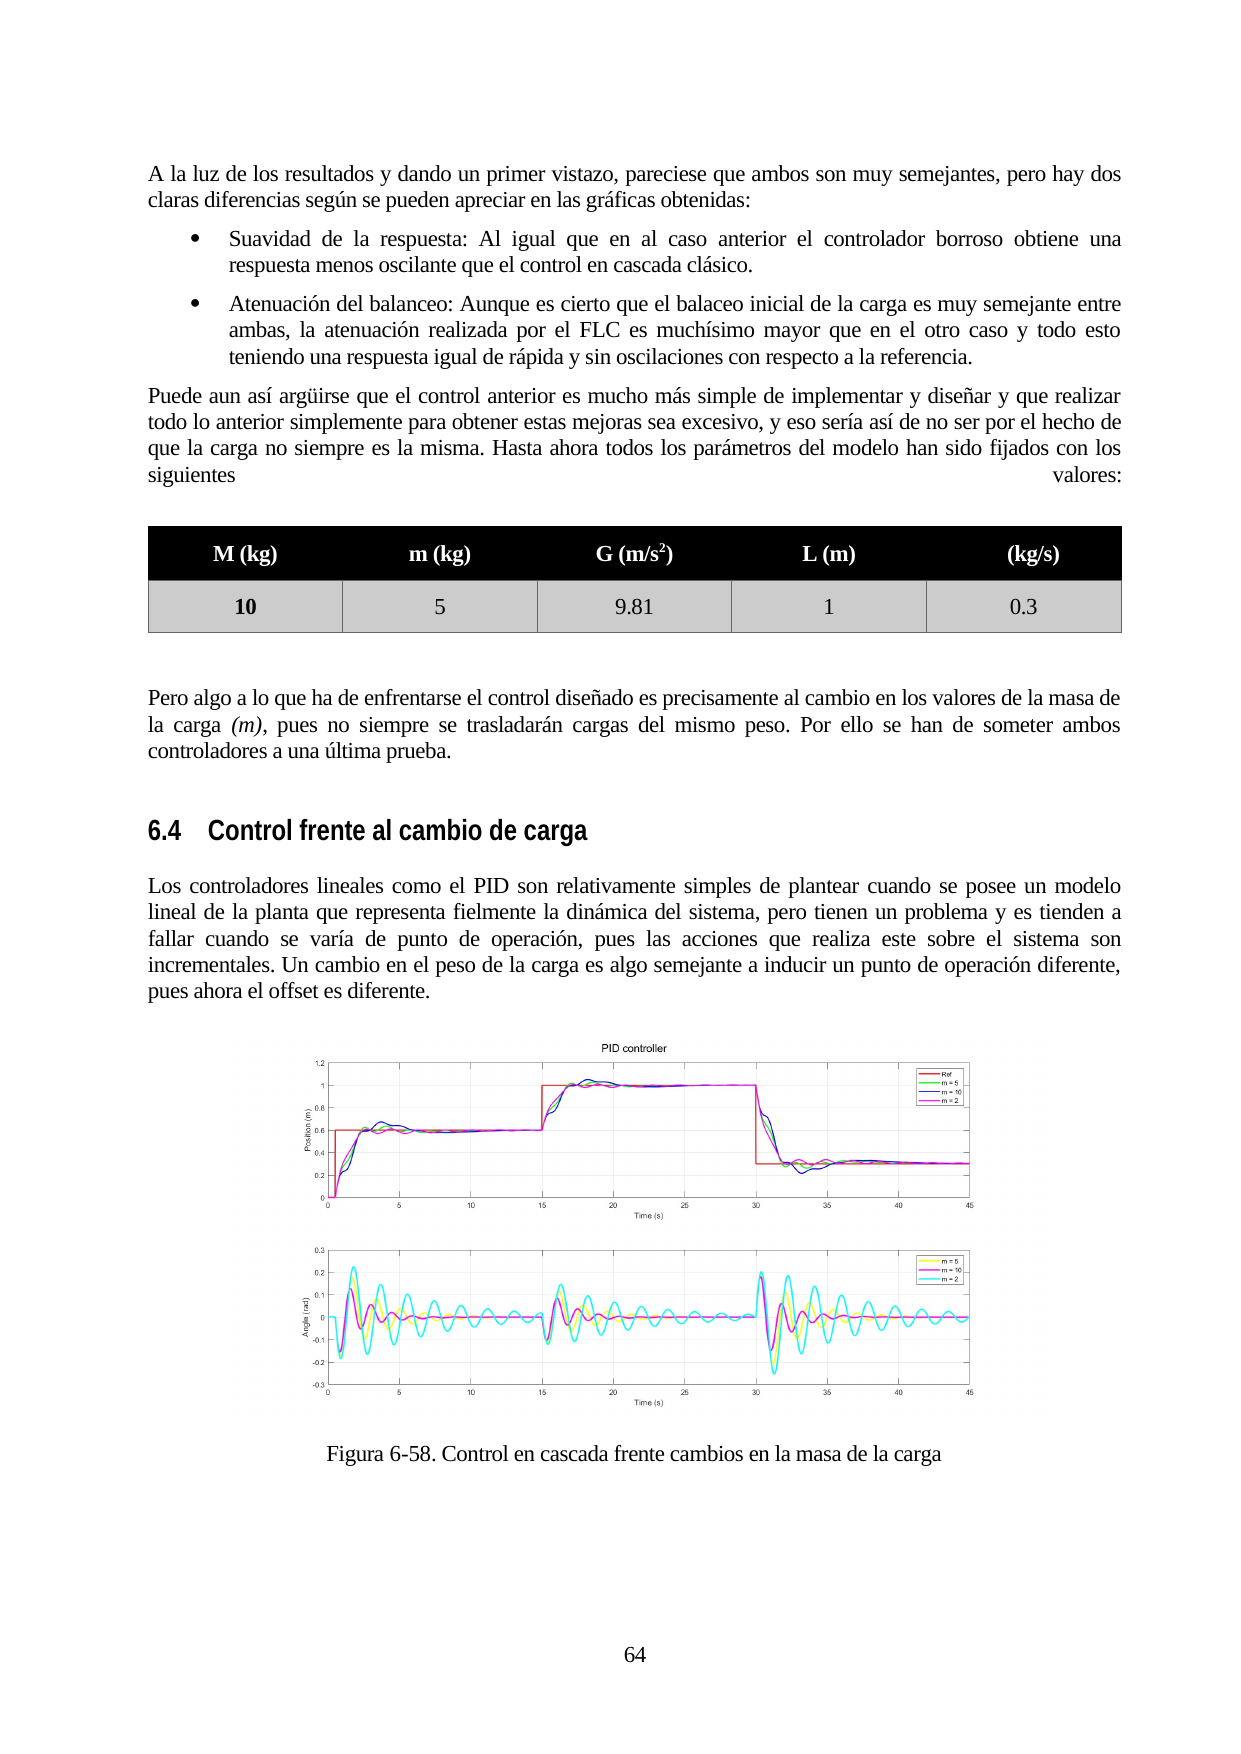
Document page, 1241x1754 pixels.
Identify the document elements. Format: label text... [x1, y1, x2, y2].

picture [220, 1028, 1048, 1428]
table_cell 5 [343, 581, 537, 632]
table_cell 9.81 [538, 581, 731, 632]
table_cell 1 [732, 581, 926, 632]
table_cell 0.3 [927, 581, 1121, 632]
list Suavidad de la respuesta: Al igual que en al caso anterior el controlador borroso obtiene una respuesta menos oscilante que el control en cascada clásico. [191, 225, 1122, 278]
table_header M (kg) [149, 527, 342, 580]
table_cell 10 [149, 581, 342, 632]
list Atenuación del balanceo: Aunque es cierto que el balaceo inicial de la carga es muy semejante entre ambas, la atenuación realizada por el FLC es muchísimo mayor que en el otro caso y todo esto teniendo una respuesta igual de rápida y sin oscilaciones con respecto a la referencia. [191, 290, 1122, 369]
table_header G (m/s2) [538, 527, 731, 580]
text Puede aun así argüirse que el control anterior es mucho más simple de implementar y diseñar y que realizar todo lo anterior simplemente para obtener estas mejoras sea excesivo, y eso sería así de no ser por el hecho de que la carga no siempre es la misma. Hasta ahora todos los parámetros del modelo han sido fijados con los siguientes valores: [148, 382, 1122, 513]
text Los controladores lineales como el PID son relativamente simples de plantear cuando se posee un modelo lineal de la planta que representa fielmente la dinámica del sistema, pero tienen un problema y es tienden a fallar cuando se varía de punto de operación, pues las acciones que realiza este sobre el sistema son incrementales. Un cambio en el peso de la carga es algo semejante a inducir un punto de operación diferente, pues ahora el offset es diferente. [148, 872, 1122, 1004]
subtitle Control frente al cambio de carga [148, 813, 1122, 847]
table_header (kg/s) [927, 527, 1121, 580]
table_header L (m) [732, 527, 926, 580]
table_header m (kg) [343, 527, 537, 580]
text Pero algo a lo que ha de enfrentarse el control diseñado es precisamente al cambio en los valores de la masa de la carga (m), pues no siempre se trasladarán cargas del mismo peso. Por ello se han de someter ambos controladores a una última prueba. [148, 684, 1122, 763]
text A la luz de los resultados y dando un primer vistazo, pareciese que ambos son muy semejantes, pero hay dos claras diferencias según se pueden apreciar en las gráficas obtenidas: [148, 160, 1122, 212]
